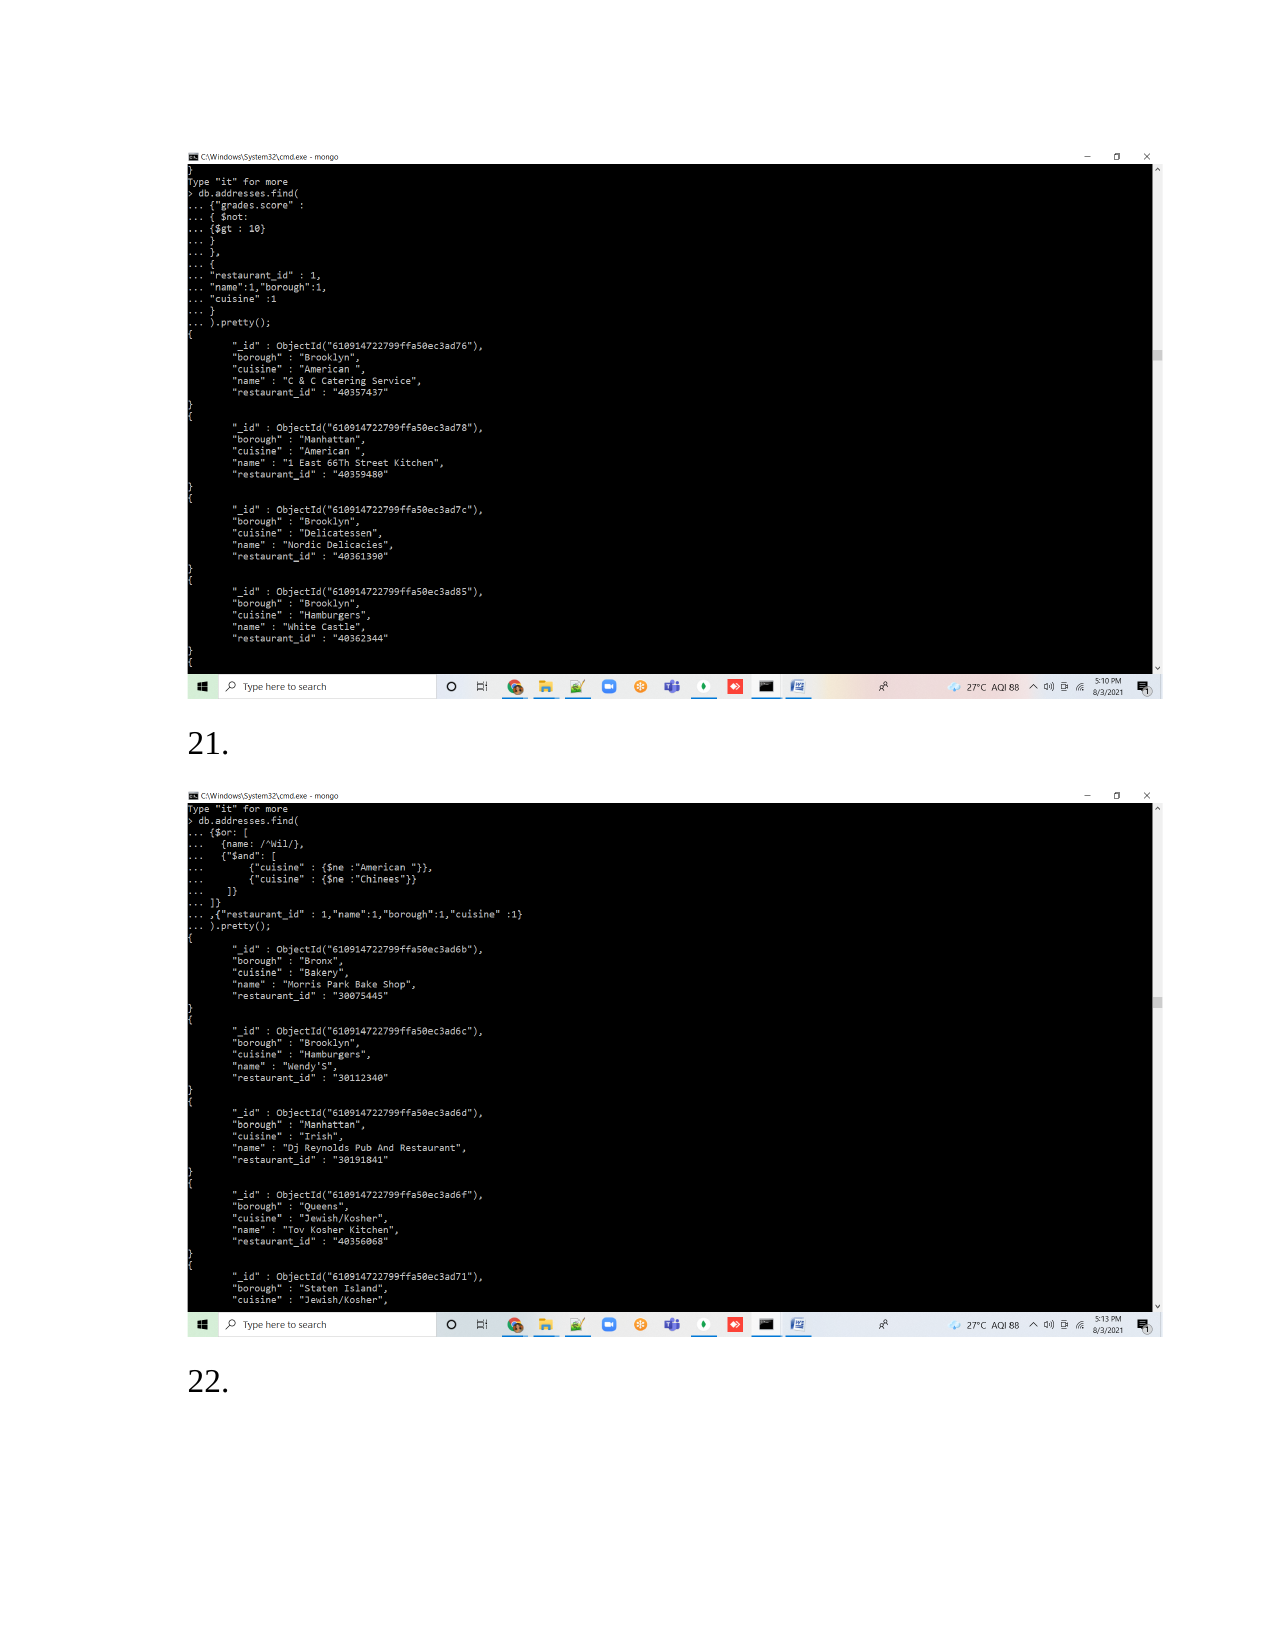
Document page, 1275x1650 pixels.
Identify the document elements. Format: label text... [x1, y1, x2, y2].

picture [187, 788, 1163, 1337]
text 22. [187, 1362, 1125, 1400]
text 21. [187, 723, 1125, 762]
picture [187, 150, 1163, 699]
